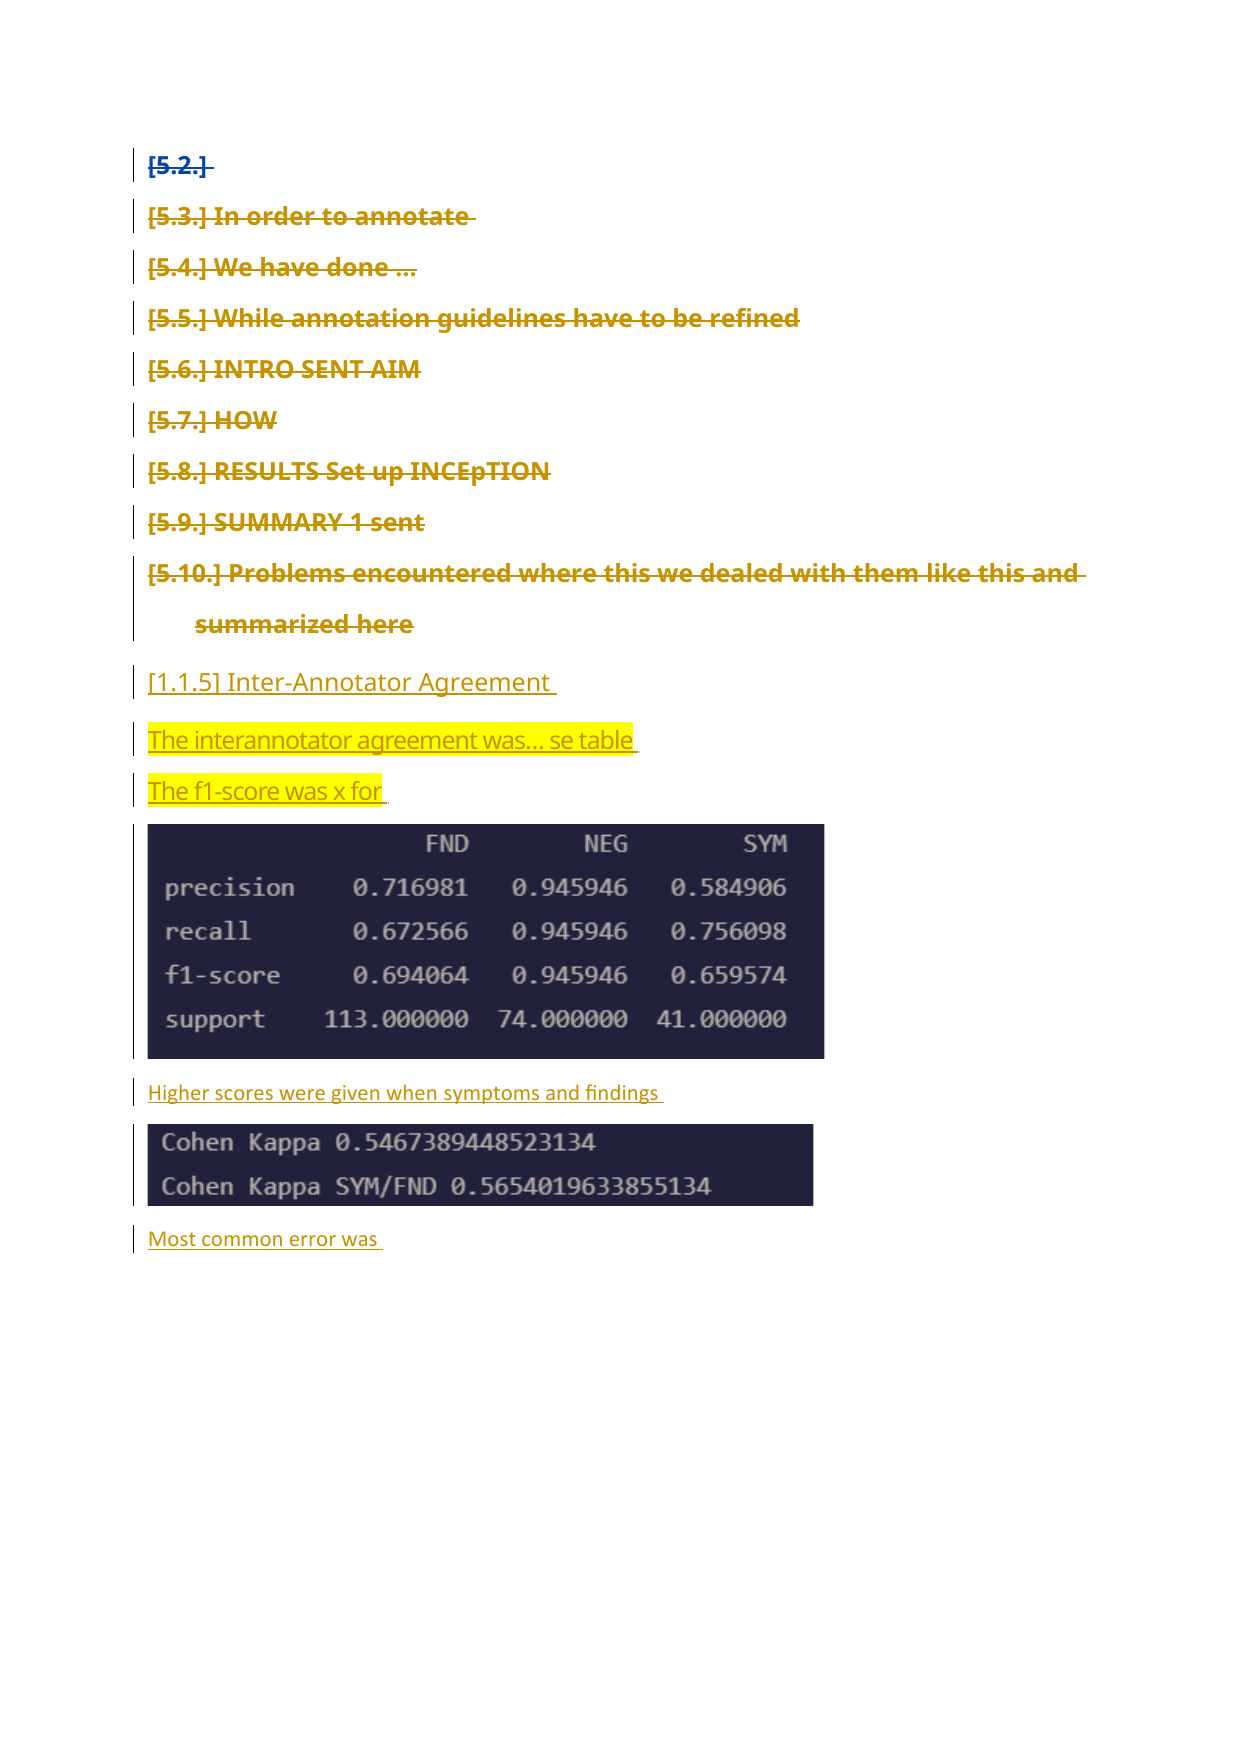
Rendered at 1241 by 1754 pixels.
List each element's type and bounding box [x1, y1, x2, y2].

picture [147, 824, 825, 1059]
picture [147, 1124, 814, 1206]
